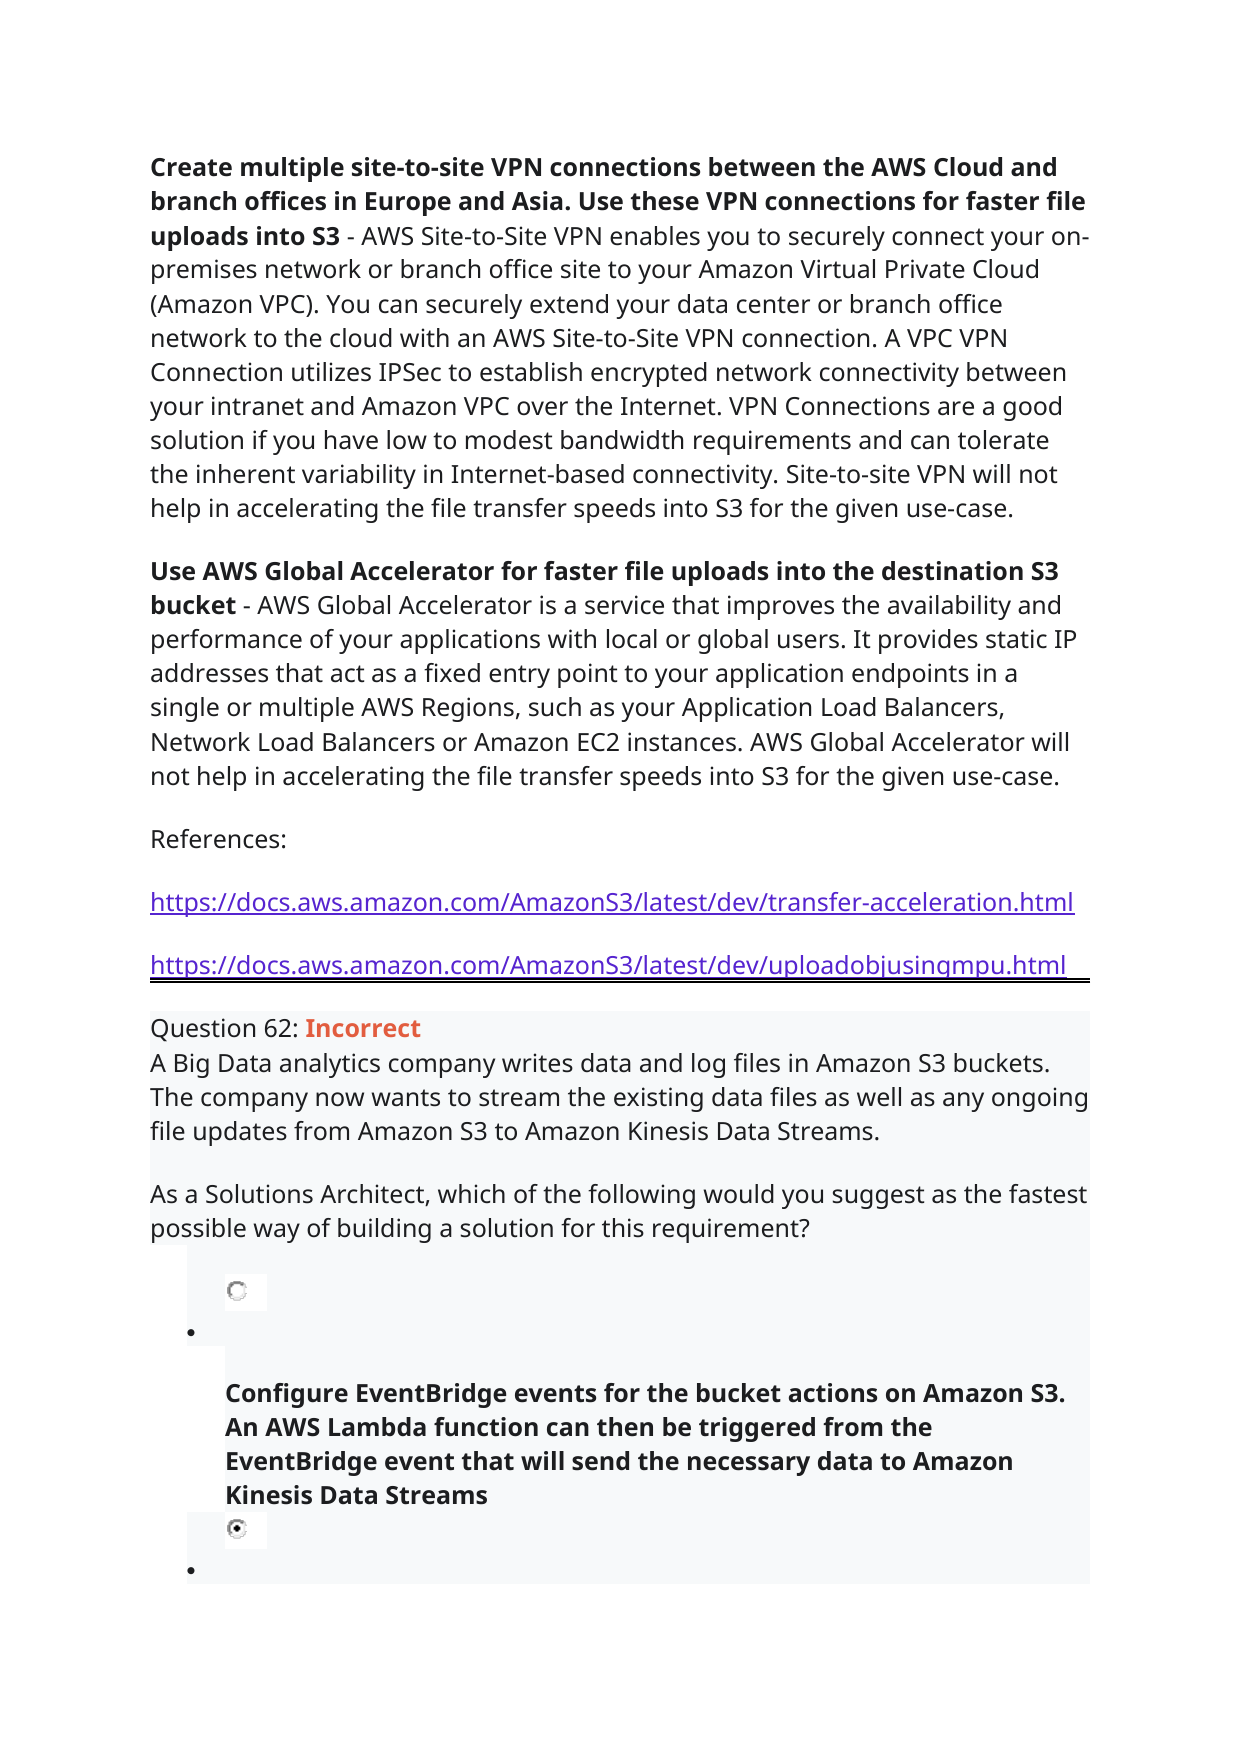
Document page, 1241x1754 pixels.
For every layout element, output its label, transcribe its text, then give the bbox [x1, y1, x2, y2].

text https://docs.aws.amazon.com/AmazonS3/latest/dev/transfer-acceleration.html [150, 885, 1090, 919]
text Question 62: Incorrect [150, 1011, 1090, 1045]
text Create multiple site-to-site VPN connections between the AWS Cloud and branch offices in Europe and Asia. Use these VPN connections for faster file uploads into S3 - AWS Site-to-Site VPN enables you to securely connect your on-premises network or branch office site to your Amazon Virtual Private Cloud (Amazon VPC). You can securely extend your data center or branch office network to the cloud with an AWS Site-to-Site VPN connection. A VPC VPN Connection utilizes IPSec to establish encrypted network connectivity between your intranet and Amazon VPC over the Internet. VPN Connections are a good solution if you have low to modest bandwidth requirements and can tolerate the inherent variability in Internet-based connectivity. Site-to-site VPN will not help in accelerating the file transfer speeds into S3 for the given use-case. [150, 150, 1090, 525]
text Configure EventBridge events for the bucket actions on Amazon S3. An AWS Lambda function can then be triggered from the EventBridge event that will send the necessary data to Amazon Kinesis Data Streams [225, 1376, 1090, 1512]
text https://docs.aws.amazon.com/AmazonS3/latest/dev/uploadobjusingmpu.html [150, 948, 1090, 978]
text A Big Data analytics company writes data and log files in Amazon S3 buckets. The company now wants to stream the existing data files as well as any ongoing file updates from Amazon S3 to Amazon Kinesis Data Streams. [150, 1045, 1090, 1147]
text References: [150, 821, 1090, 856]
text As a Solutions Architect, which of the following would you suggest as the fastest possible way of building a solution for this requirement? [150, 1177, 1090, 1245]
text Use AWS Global Accelerator for faster file uploads into the destination S3 bucket - AWS Global Accelerator is a service that improves the availability and performance of your applications with local or global users. It provides static IP addresses that act as a fixed entry point to your application endpoints in a single or multiple AWS Regions, such as your Application Load Balancers, Network Load Balancers or Amazon EC2 instances. AWS Global Accelerator will not help in accelerating the file transfer speeds into S3 for the given use-case. [150, 554, 1090, 792]
